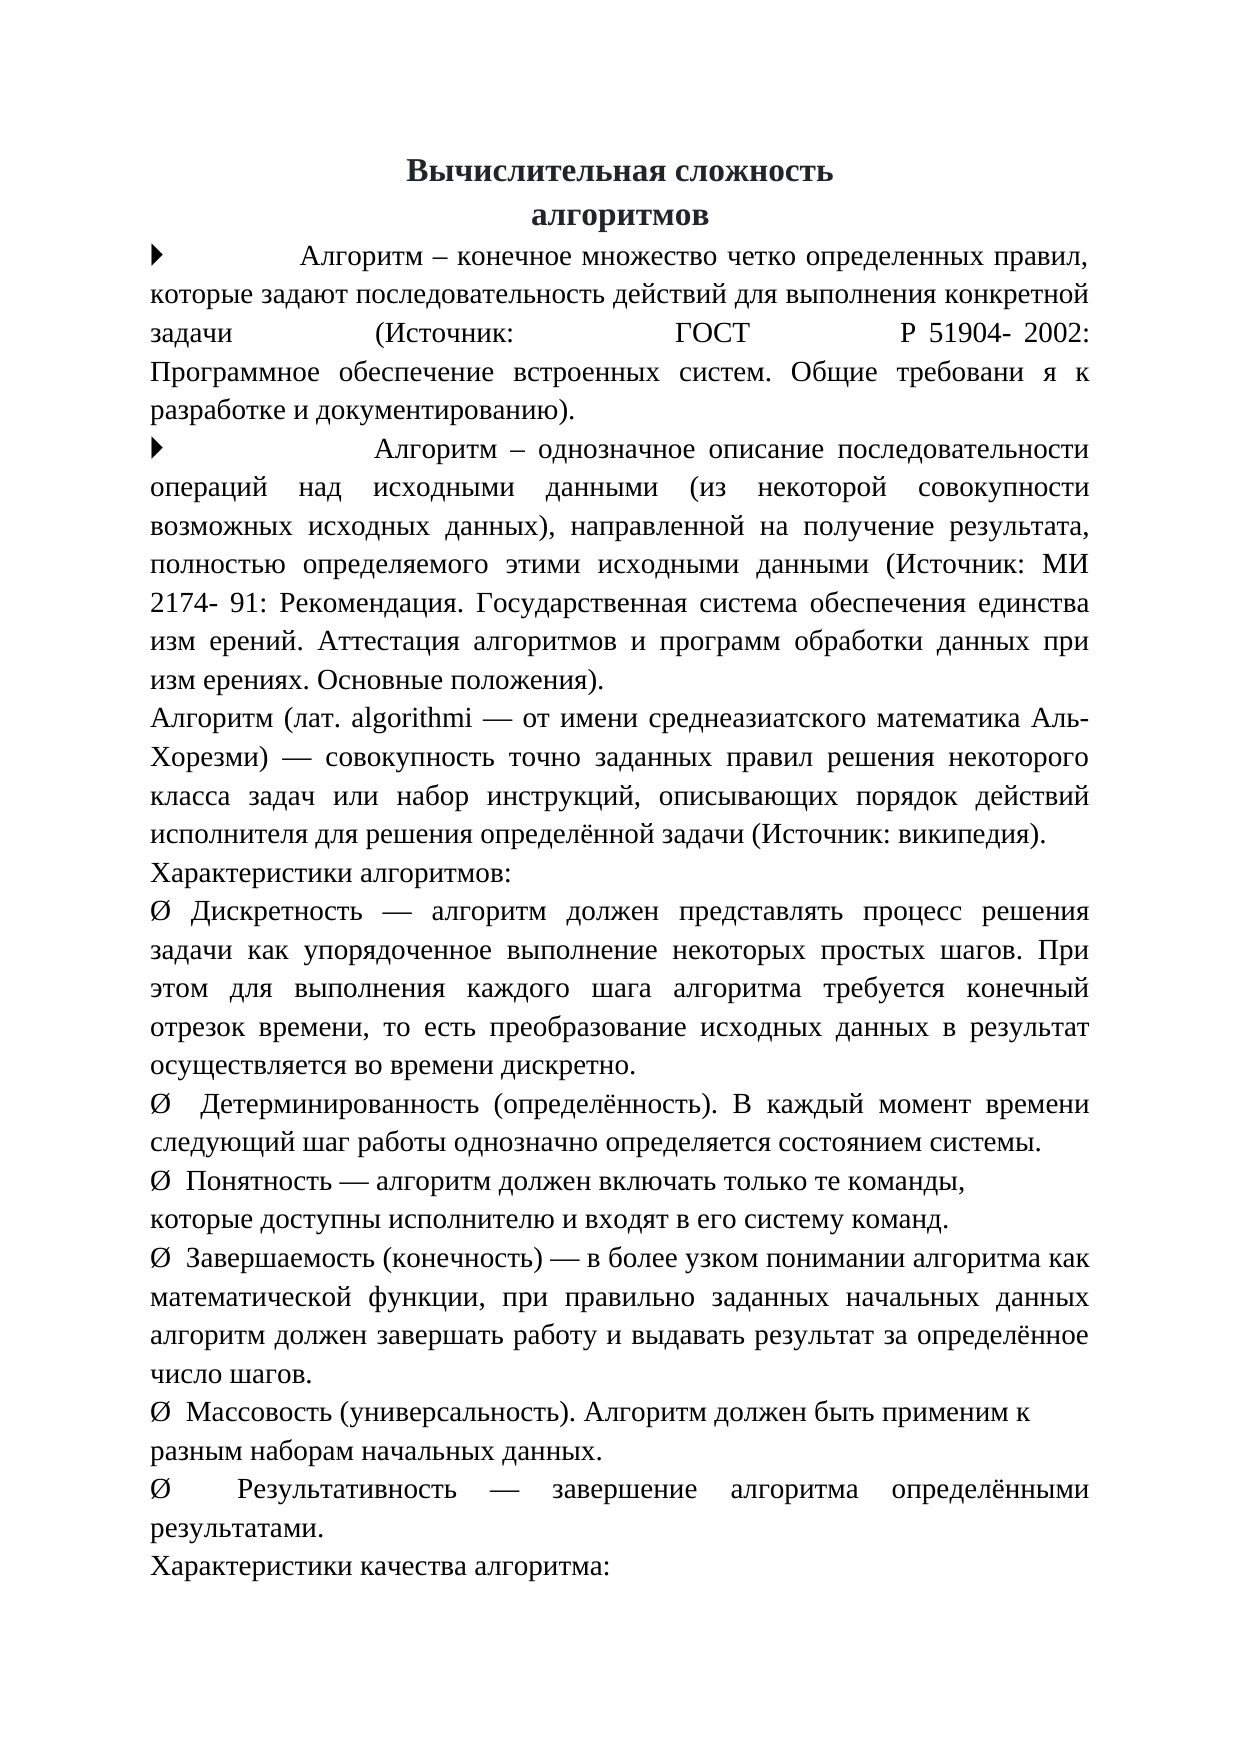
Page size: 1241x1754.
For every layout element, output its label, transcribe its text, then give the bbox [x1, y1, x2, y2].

text 🞂 Алгоритм ‒ однозначное описание последовательности операций над исходными данными (из некоторой совокупности возможных исходных данных), направленной на получение результата, полностью определяемого этими исходными данными (Источник: МИ 2174- 91: Рекомендация. Государственная система обеспечения единства изм ерений. Аттестация алгоритмов и программ обработки данных при изм ерениях. Основные положения). [150, 431, 1090, 696]
text Ø Результативность — завершение алгоритма определёнными результатами. [150, 1471, 1090, 1543]
text Ø Массовость (универсальность). Алгоритм должен быть применим к [150, 1394, 1090, 1428]
subtitle алгоритмов [150, 194, 1090, 232]
text Характеристики качества алгоритма: [150, 1548, 1090, 1582]
text Характеристики алгоритмов: [150, 855, 1090, 888]
text Ø Завершаемость (конечность) — в более узком понимании алгоритма как математической функции, при правильно заданных начальных данных алгоритм должен завершать работу и выдавать результат за определённое число шагов. [150, 1240, 1090, 1389]
text Ø Дискретность — алгоритм должен представлять процесс решения задачи как упорядоченное выполнение некоторых простых шагов. При этом для выполнения каждого шага алгоритма требуется конечный отрезок времени, то есть преобразование исходных данных в результат осуществляется во времени дискретно. [150, 893, 1090, 1081]
subtitle Вычислительная сложность [150, 150, 1090, 188]
text Ø Понятность — алгоритм должен включать только те команды, [150, 1163, 1090, 1197]
text 🞂 Алгоритм ‒ конечное множество четко определенных правил, которые задают последовательность действий для выполнения конкретной задачи (Источник: ГОСТ Р 51904- 2002: Программное обеспечение встроенных систем. Общие требовани я к разработке и документированию). [150, 238, 1090, 426]
text которые доступны исполнителю и входят в его систему команд. [150, 1202, 1090, 1235]
text Ø Детерминированность (определённость). В каждый момент времени следующий шаг работы однозначно определяется состоянием системы. [150, 1086, 1090, 1158]
text разным наборам начальных данных. [150, 1433, 1090, 1466]
text Алгоритм (лат. algorithmi — от имени среднеазиатского математика Аль-Хорезми) — совокупность точно заданных правил решения некоторого класса задач или набор инструкций, описывающих порядок действий исполнителя для решения определённой задачи (Источник: википедия). [150, 701, 1090, 850]
